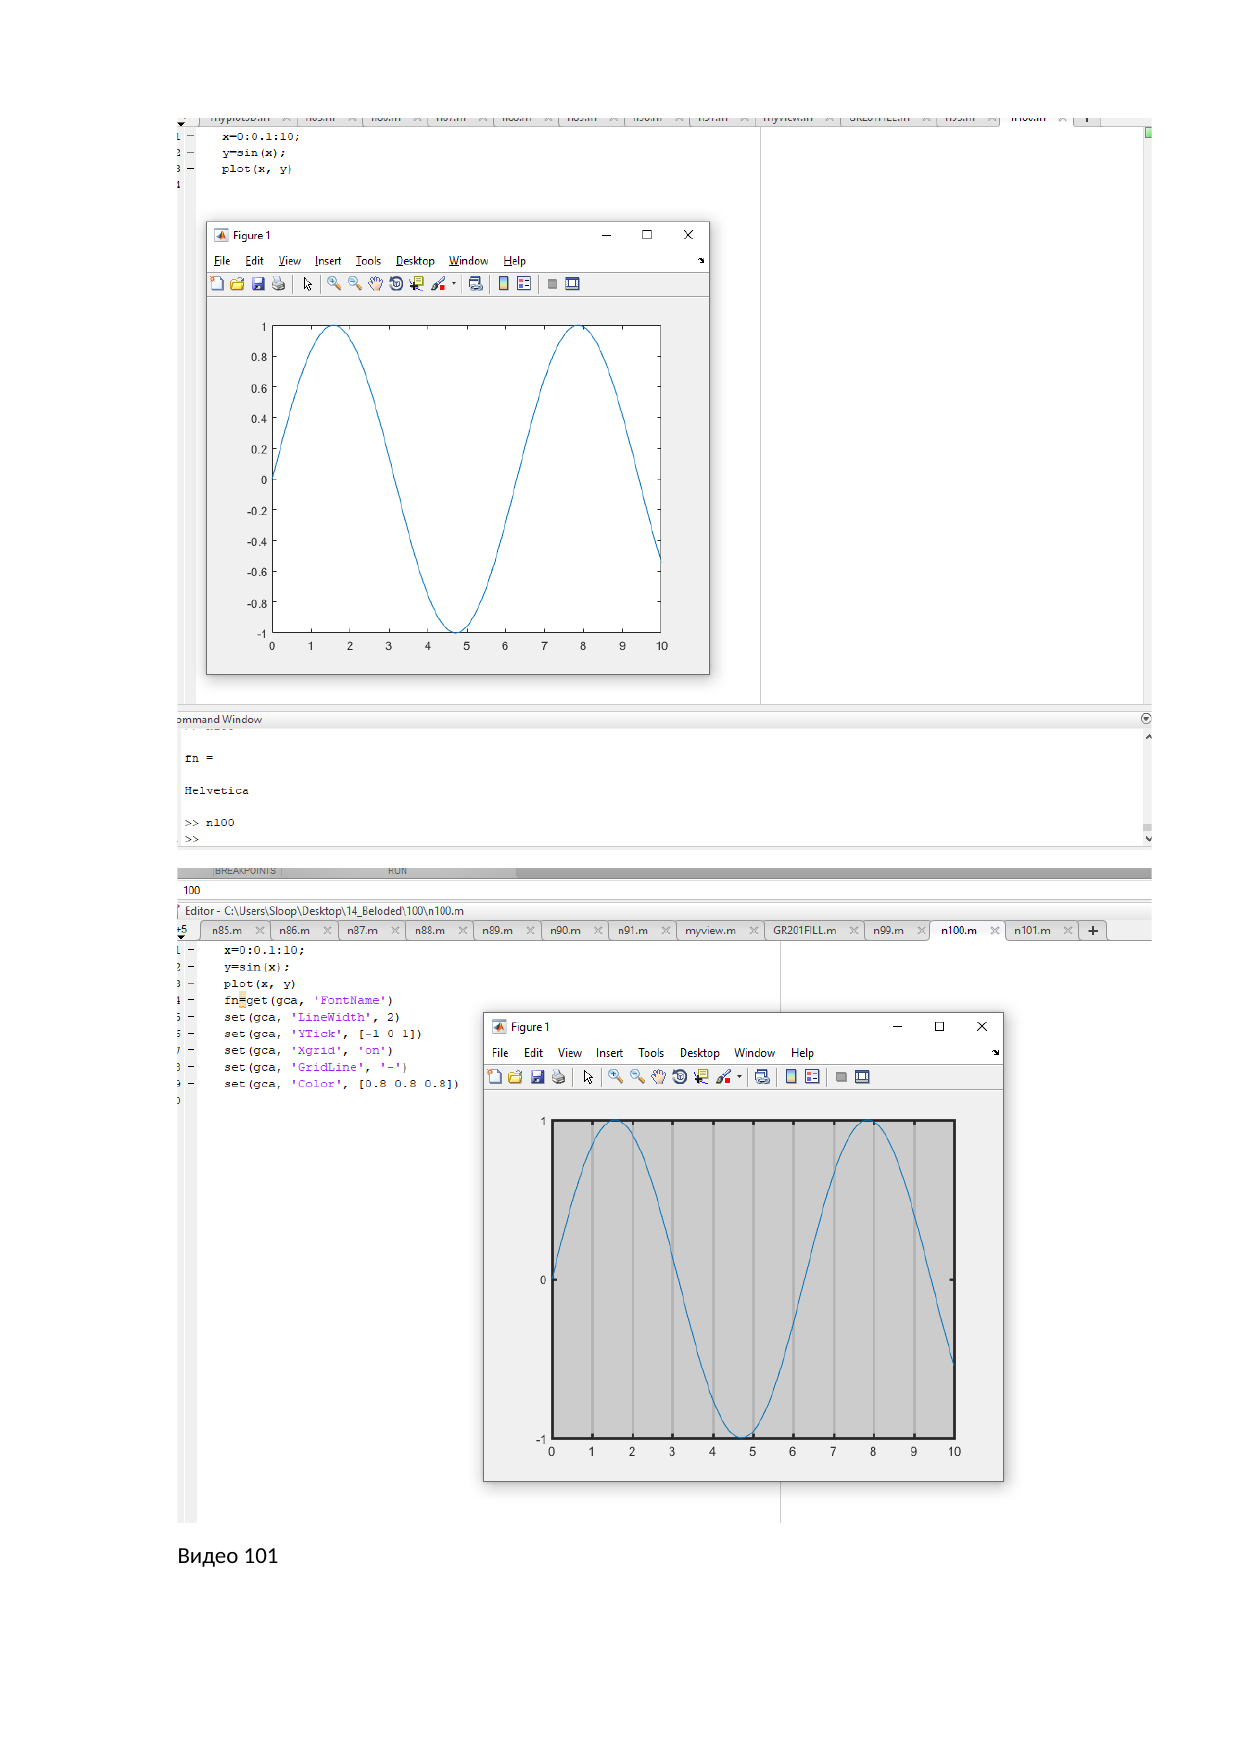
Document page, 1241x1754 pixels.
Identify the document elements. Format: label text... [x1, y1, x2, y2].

picture [177, 868, 1152, 1523]
text Видео 101 [177, 1542, 1152, 1569]
picture [177, 118, 1152, 850]
